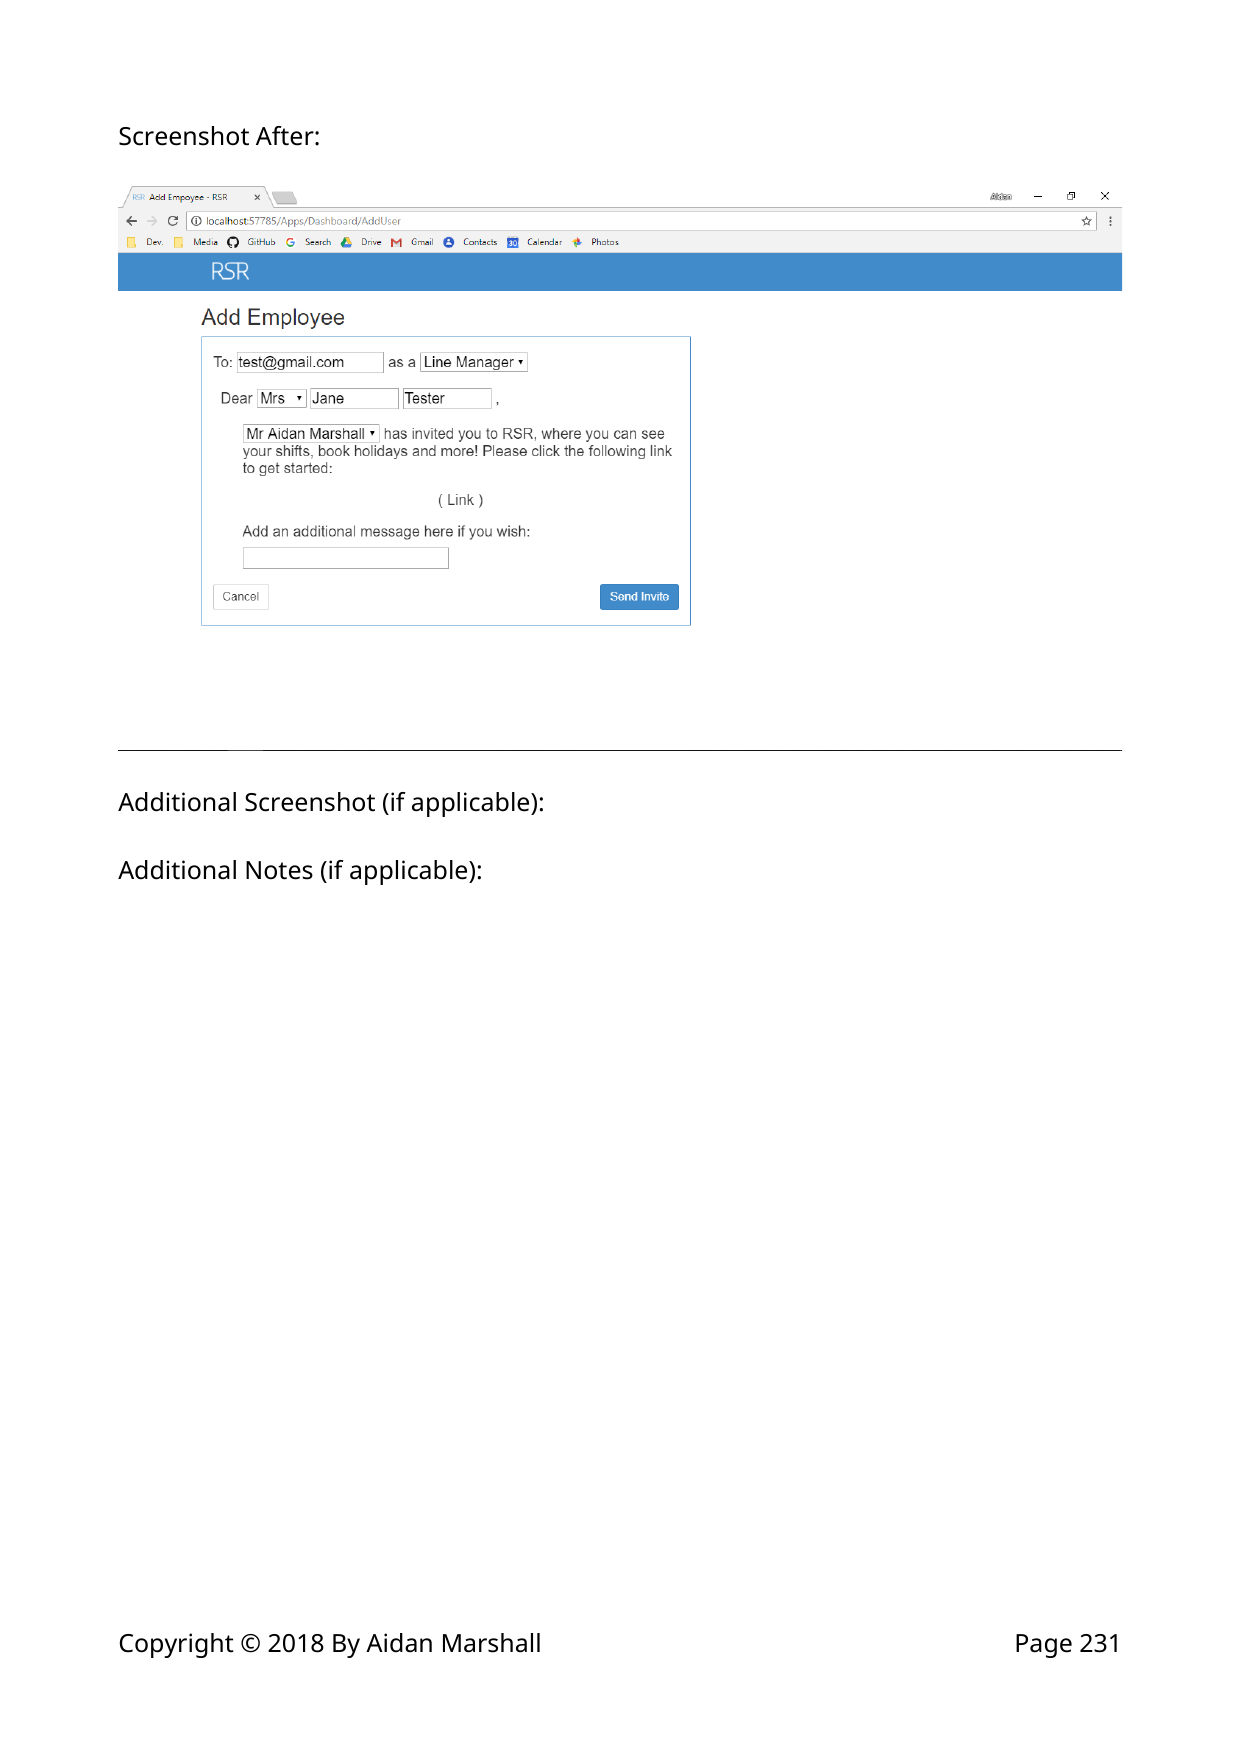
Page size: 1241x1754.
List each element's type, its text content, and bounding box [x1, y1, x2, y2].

text Screenshot After: [118, 118, 1122, 152]
picture [118, 186, 1123, 751]
text Additional Screenshot (if applicable): [118, 785, 1122, 819]
text Additional Notes (if applicable): [118, 853, 1122, 887]
